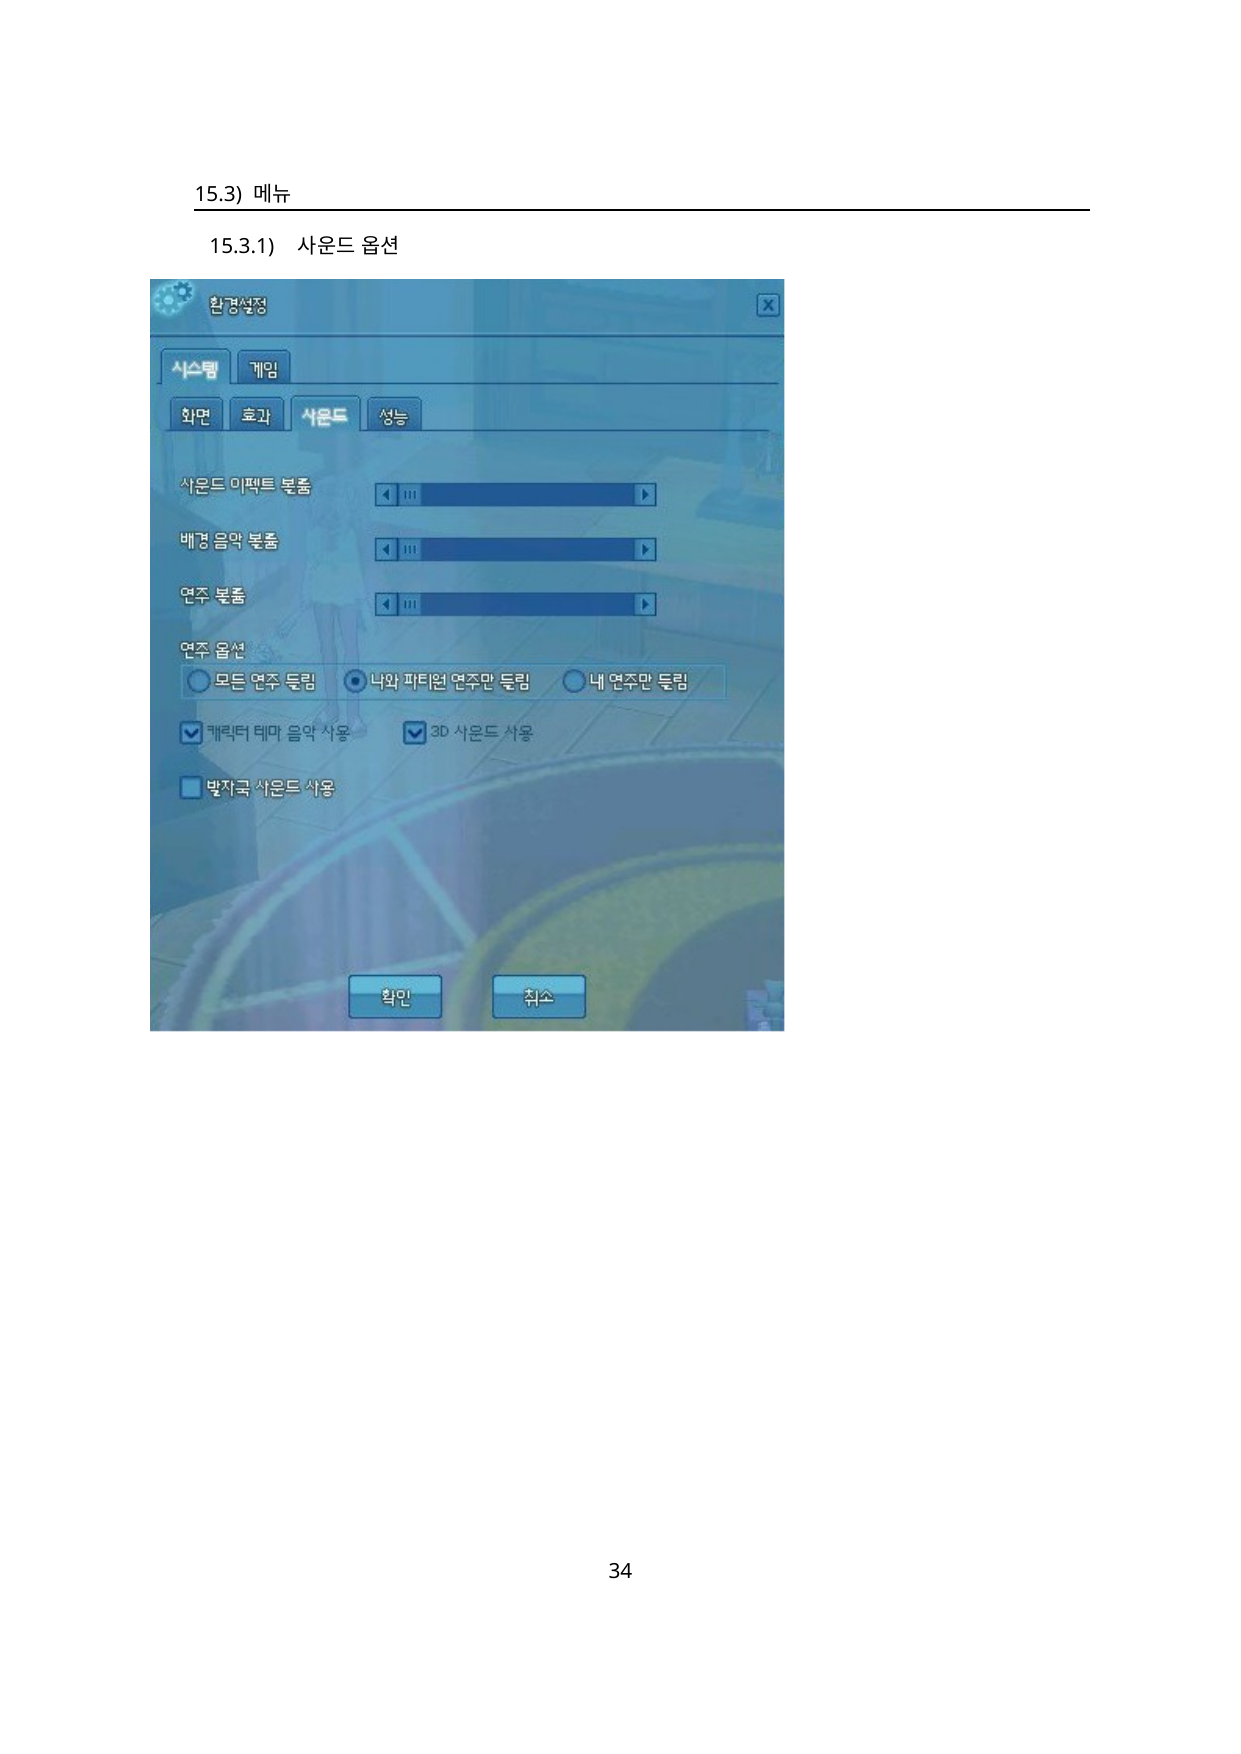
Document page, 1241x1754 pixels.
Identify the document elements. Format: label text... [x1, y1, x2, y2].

picture [150, 279, 785, 1033]
subtitle 사운드 옵션 [209, 230, 1090, 260]
subtitle 메뉴 [194, 177, 1090, 209]
